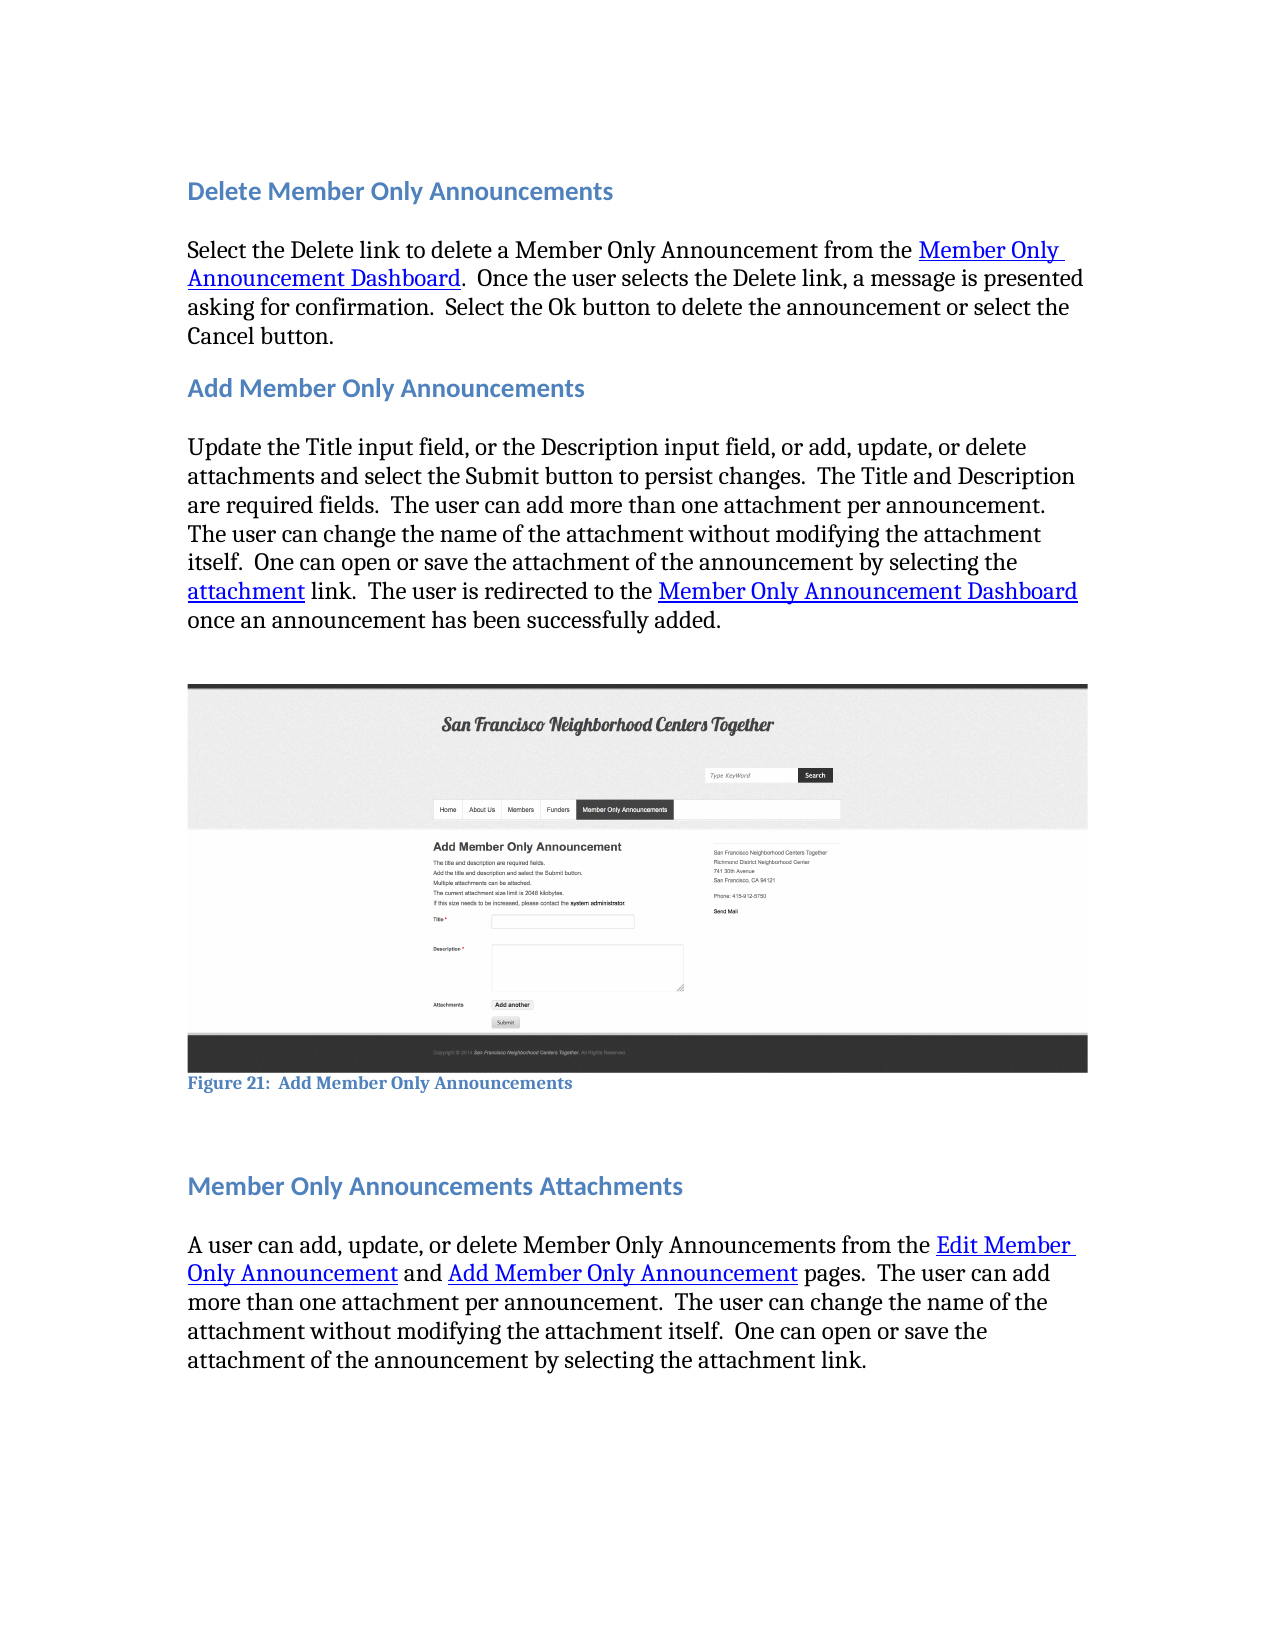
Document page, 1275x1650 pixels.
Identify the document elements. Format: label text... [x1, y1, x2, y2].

subtitle Delete Member Only Announcements [187, 174, 1087, 207]
text Select the Delete link to delete a Member Only Announcement from the Member Only Announcement Dashboard. Once the user selects the Delete link, a message is presented asking for confirmation. Select the Ok button to delete the announcement or select the Cancel button. [187, 236, 1087, 351]
picture [187, 684, 1088, 1073]
subtitle Member Only Announcements Attachments [187, 1169, 1087, 1202]
subtitle Add Member Only Announcements [187, 371, 1087, 404]
text A user can add, update, or delete Member Only Announcements from the Edit Member Only Announcement and Add Member Only Announcement pages. The user can add more than one attachment per announcement. The user can change the name of the attachment without modifying the attachment itself. One can open or save the attachment of the announcement by selecting the attachment link. [187, 1231, 1087, 1374]
text Update the Title input field, or the Description input field, or add, update, or delete attachments and select the Submit button to persist changes. The Title and Description are required fields. The user can add more than one attachment per announcement. The user can change the name of the attachment without modifying the attachment itself. One can open or save the attachment of the announcement by selecting the attachment link. The user is redirected to the Member Only Announcement Dashboard once an announcement has been successfully added. [187, 433, 1087, 634]
